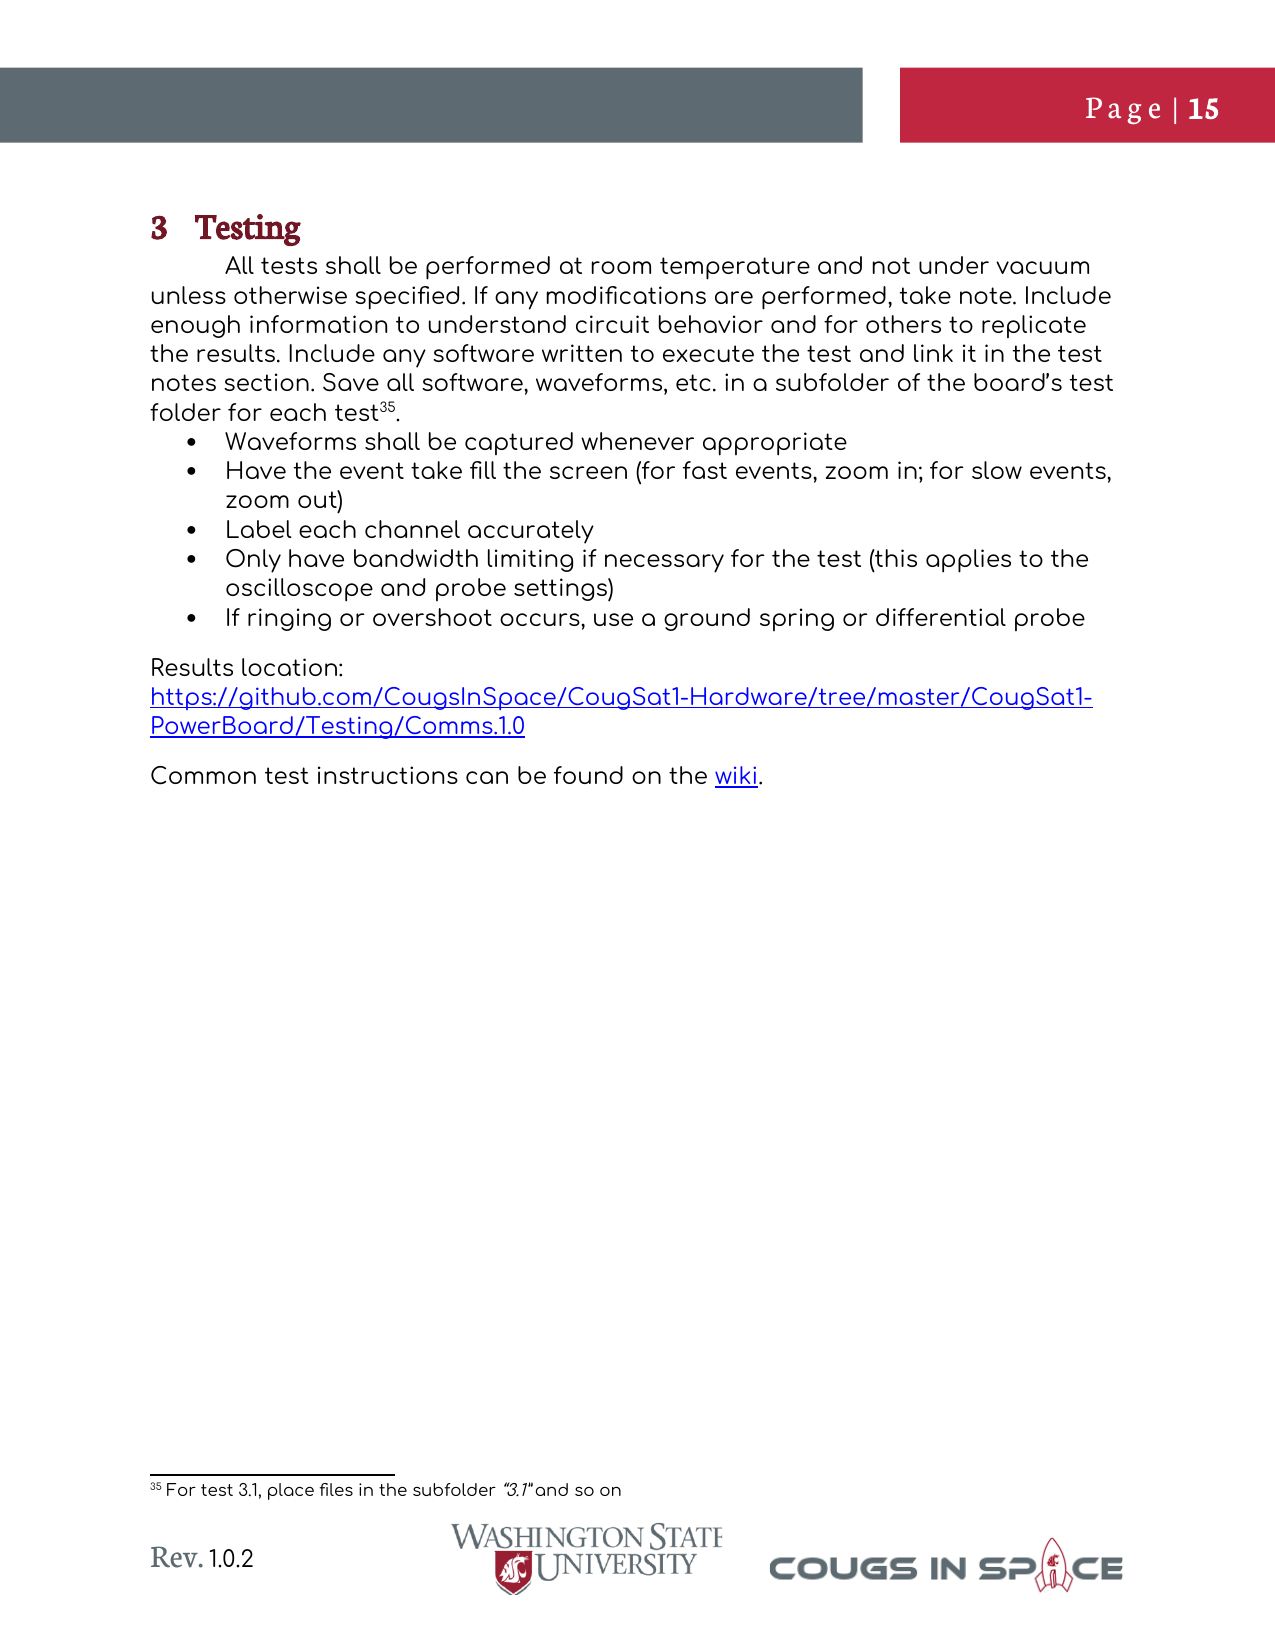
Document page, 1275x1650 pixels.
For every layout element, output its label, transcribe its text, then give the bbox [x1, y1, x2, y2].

list Label each channel accurately [187, 518, 1125, 543]
text Common test instructions can be found on the wiki. [150, 764, 1125, 790]
picture [769, 1537, 1123, 1594]
picture [450, 1522, 723, 1595]
list Have the event take fill the screen (for fast events, zoom in; for slow events, zoom out) [187, 459, 1125, 514]
text All tests shall be performed at room temperature and not under vacuum unless otherwise specified. If any modifications are performed, take note. Include enough information to understand circuit behavior and for others to replicate the results. Include any software written to execute the test and link it in the test notes section. Save all software, waveforms, etc. in a subfolder of the board’s test folder for each test. [150, 254, 1125, 426]
list Only have bandwidth limiting if necessary for the test (this applies to the oscilloscope and probe settings) [187, 547, 1125, 602]
subtitle Testing [150, 200, 1125, 247]
list Waveforms shall be captured whenever appropriate [187, 430, 1125, 456]
list If ringing or overshoot occurs, use a ground spring or differential probe [187, 606, 1125, 631]
text Results location: https://github.com/CougsInSpace/CougSat1-Hardware/tree/master/CougSat1-PowerBoard/Testing/Comms.1.0 [150, 656, 1125, 740]
